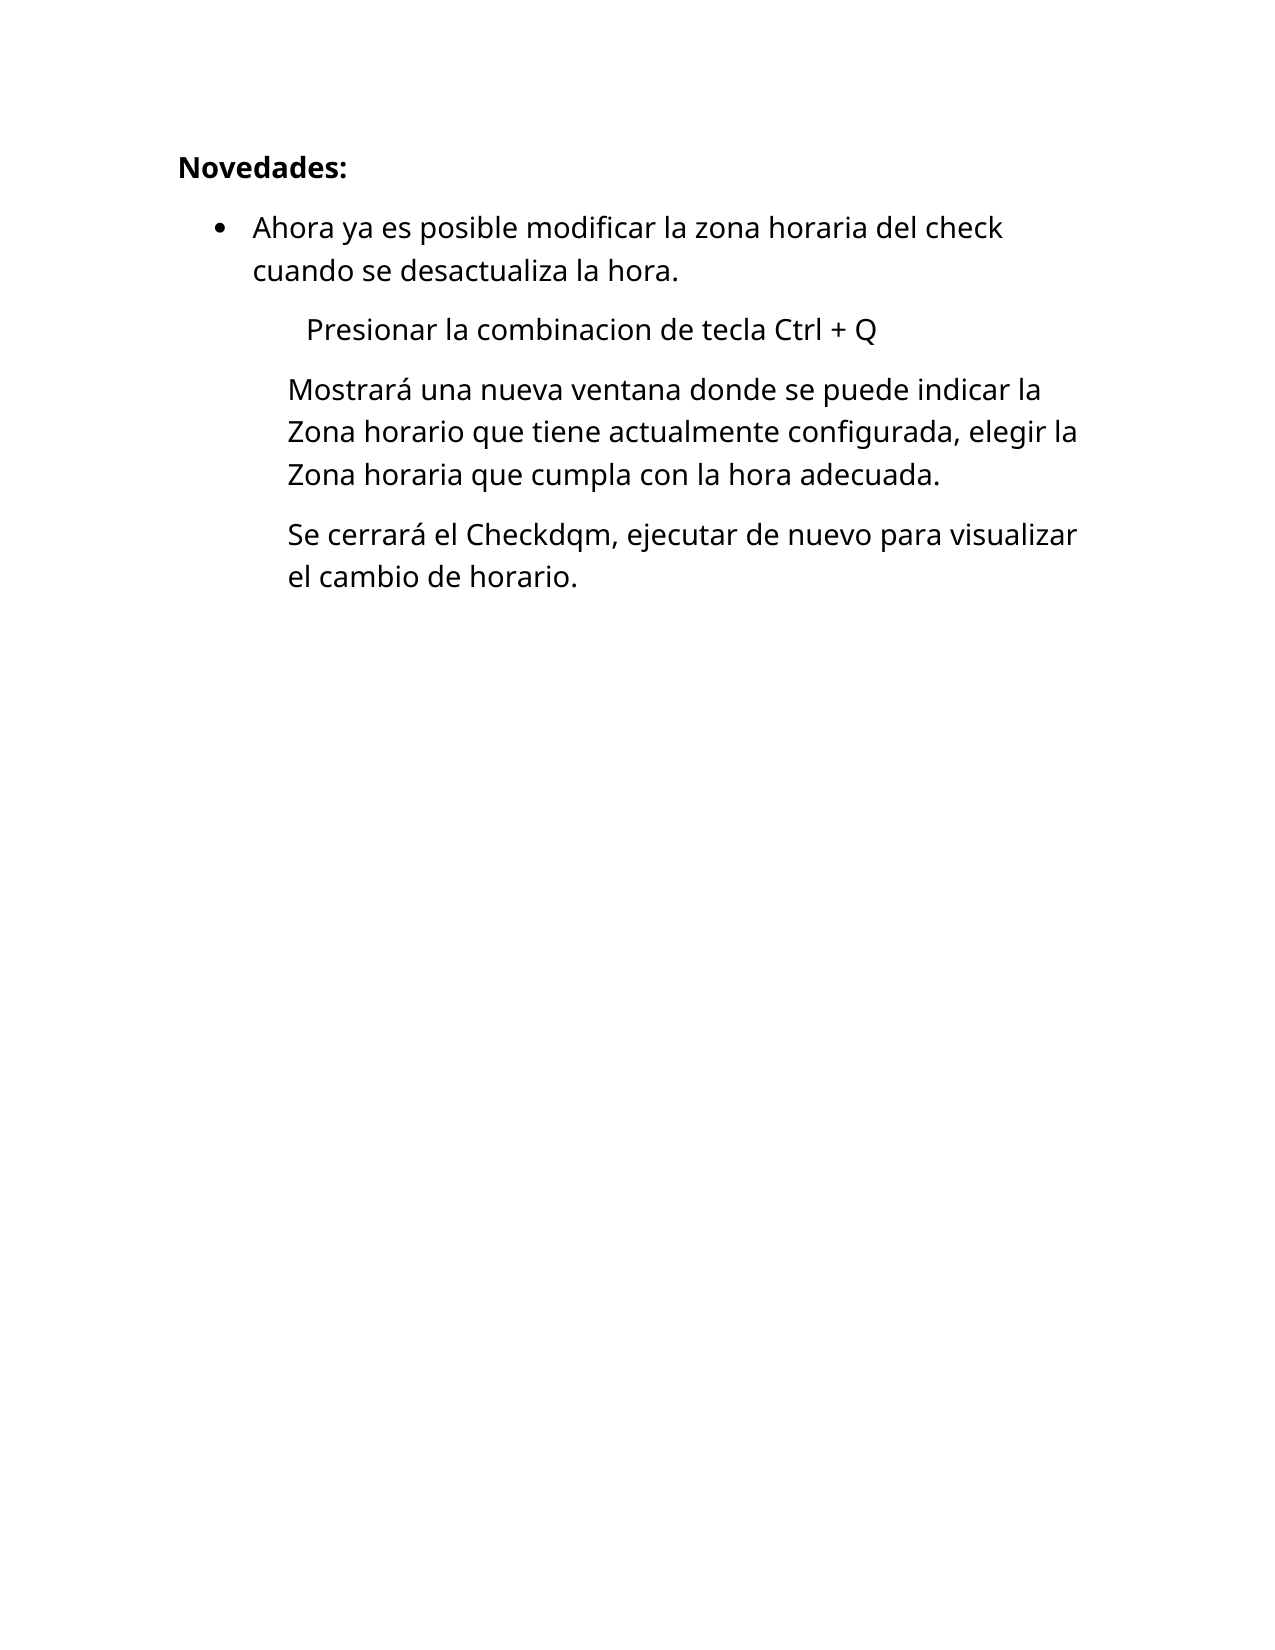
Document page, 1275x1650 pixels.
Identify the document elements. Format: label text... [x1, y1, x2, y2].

text Presionar la combinacion de tecla Ctrl + Q [177, 309, 1098, 349]
list Ahora ya es posible modificar la zona horaria del check cuando se desactualiza la hora. [215, 207, 1098, 289]
text Mostrará una nueva ventana donde se puede indicar la Zona horario que tiene actualmente configurada, elegir la Zona horaria que cumpla con la hora adecuada. [287, 369, 1098, 494]
text Novedades: [177, 148, 1098, 187]
text Se cerrará el Checkdqm, ejecutar de nuevo para visualizar el cambio de horario. [287, 514, 1098, 596]
